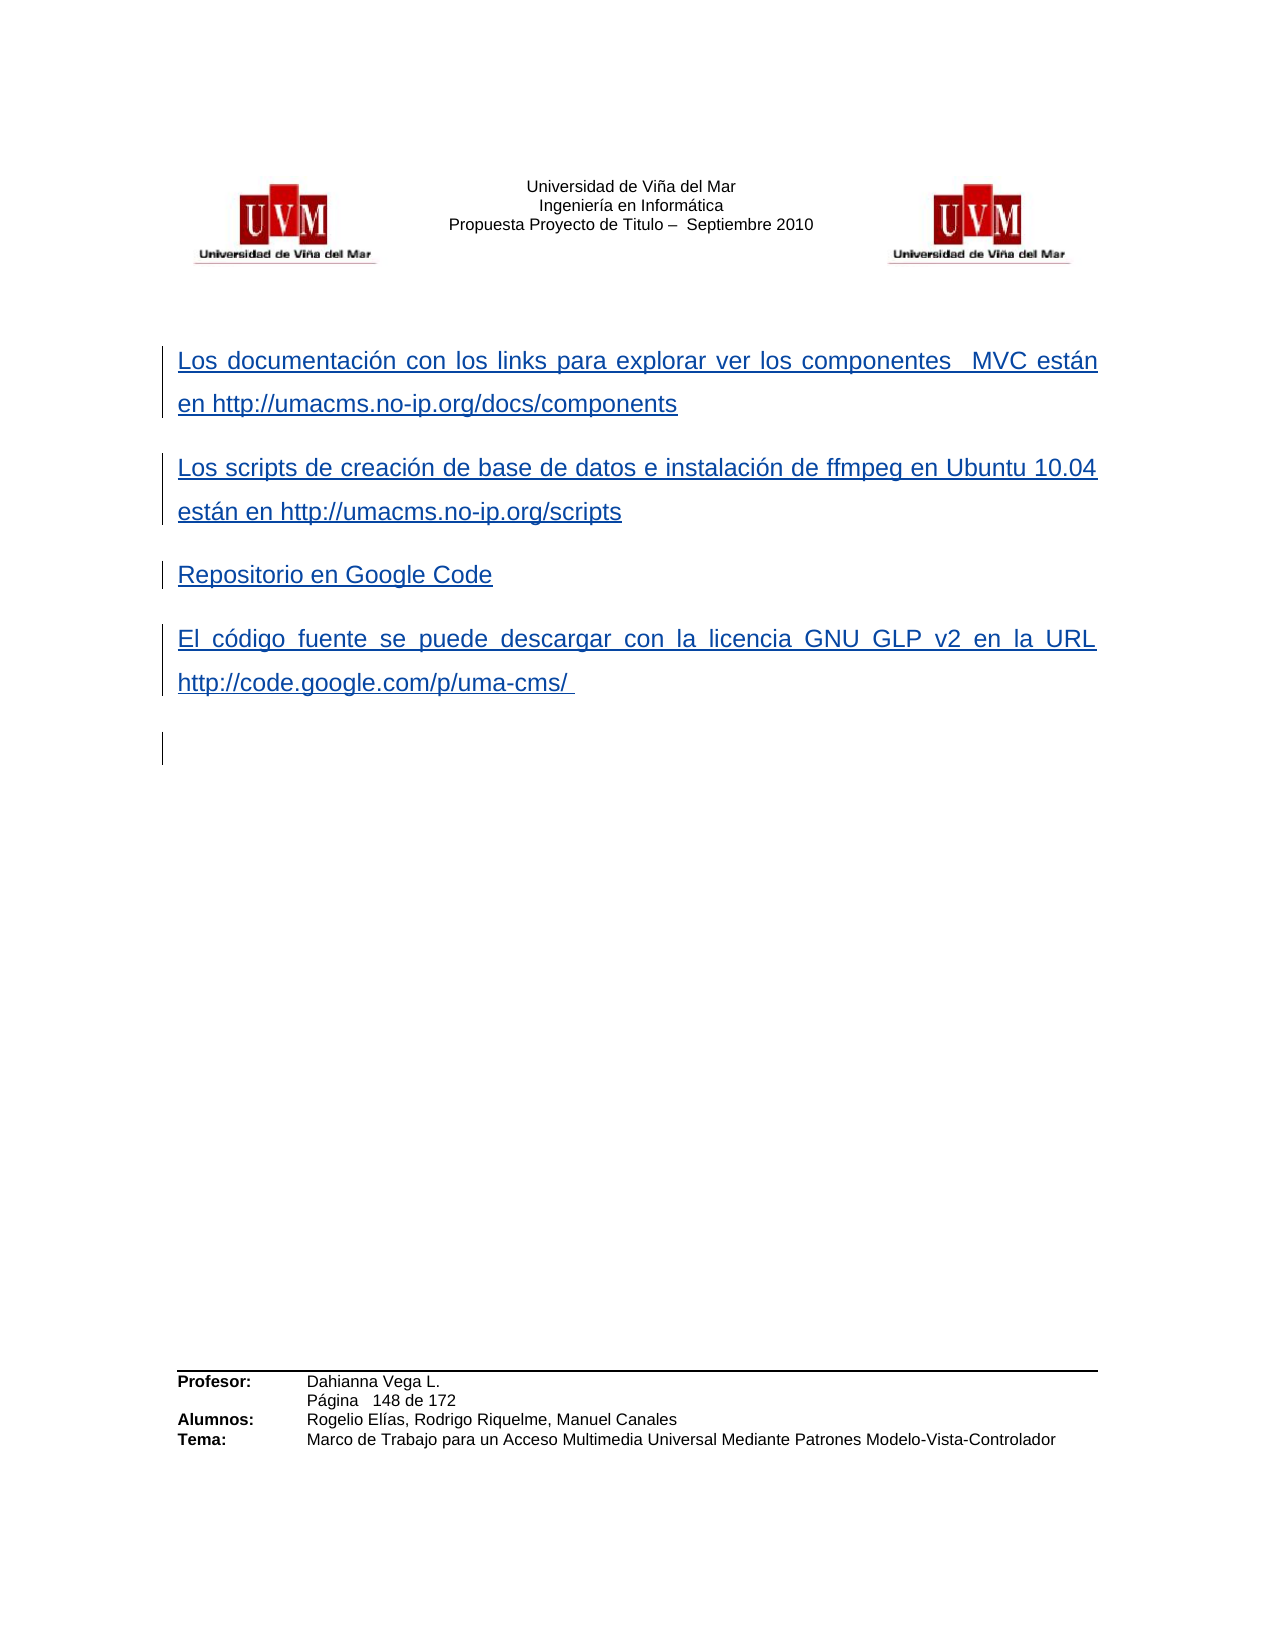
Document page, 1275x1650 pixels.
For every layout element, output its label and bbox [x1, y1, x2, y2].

picture [871, 176, 1084, 267]
picture [177, 176, 390, 267]
